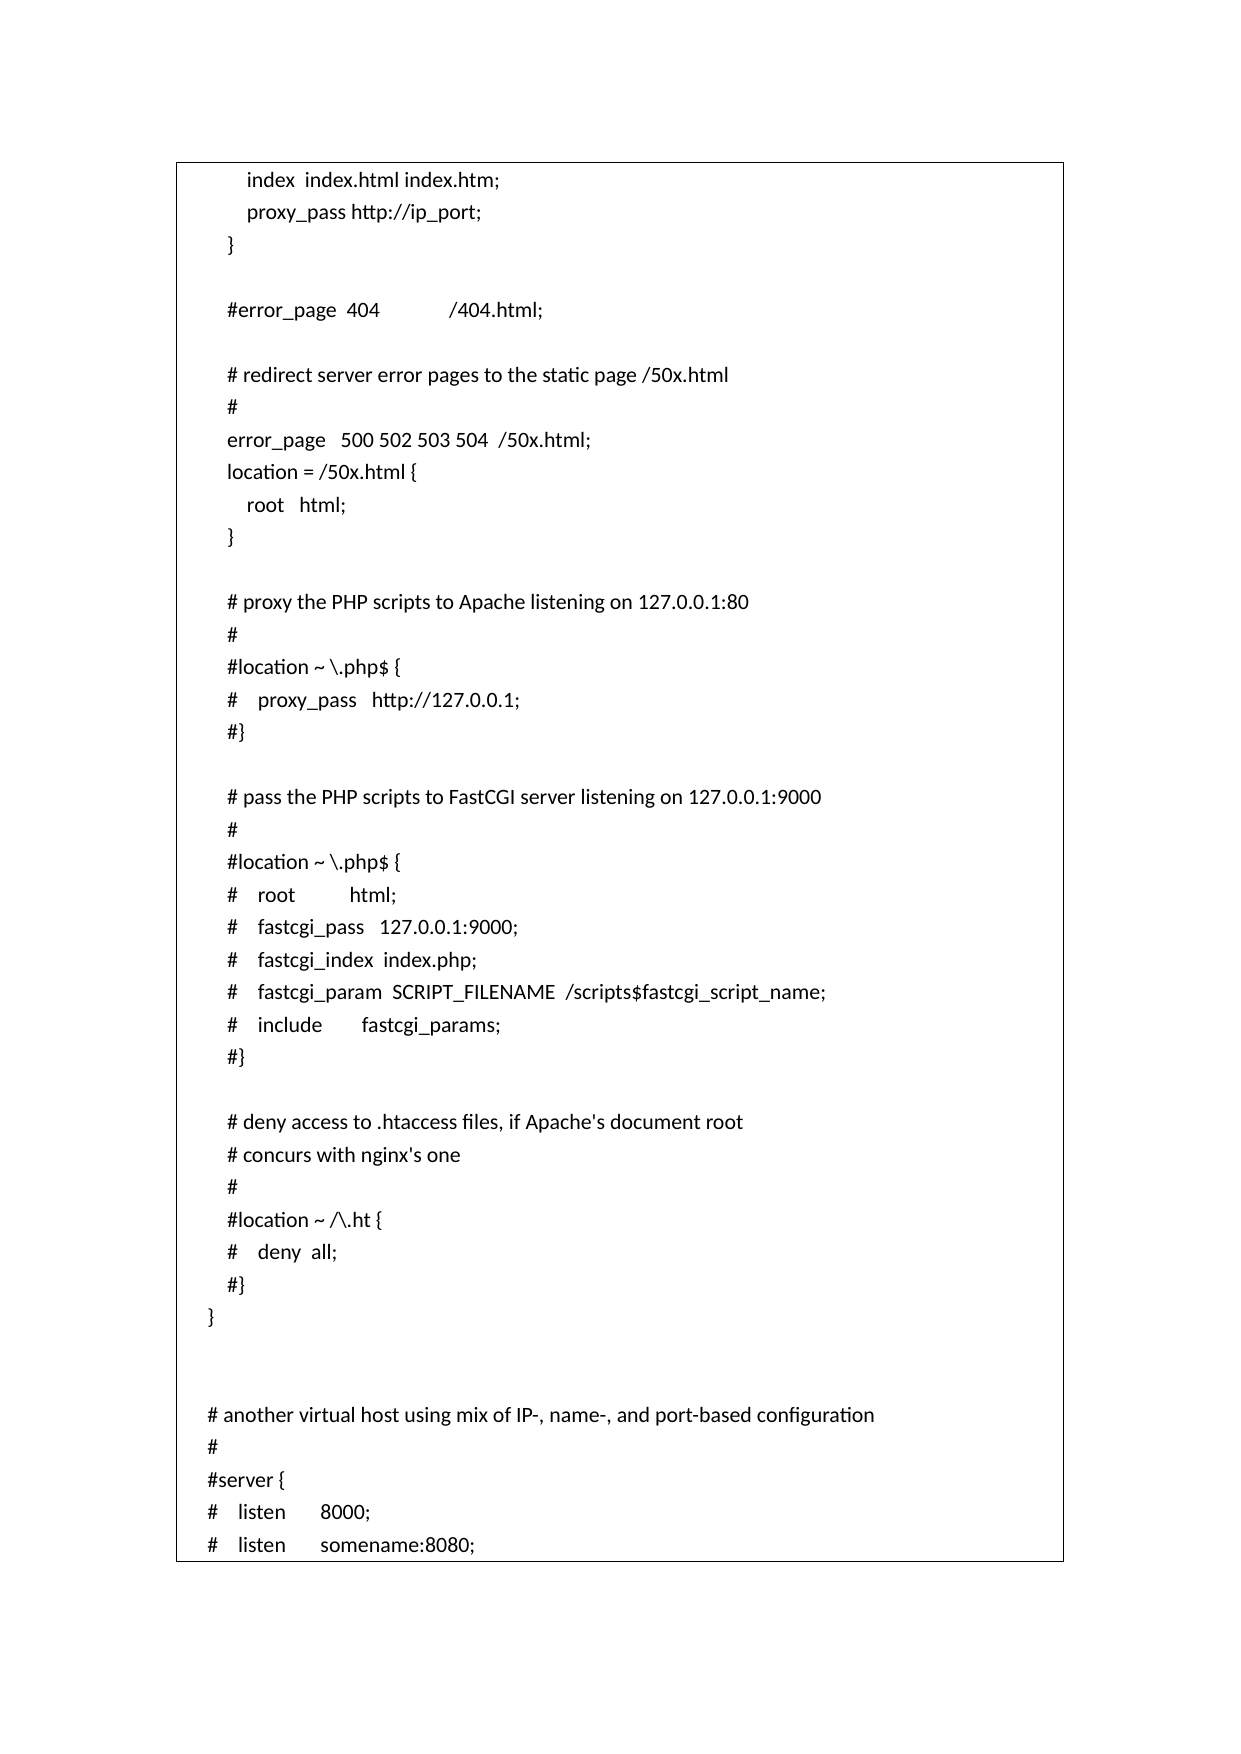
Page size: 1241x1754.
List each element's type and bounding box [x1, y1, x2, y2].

table_header [177, 163, 1063, 1561]
